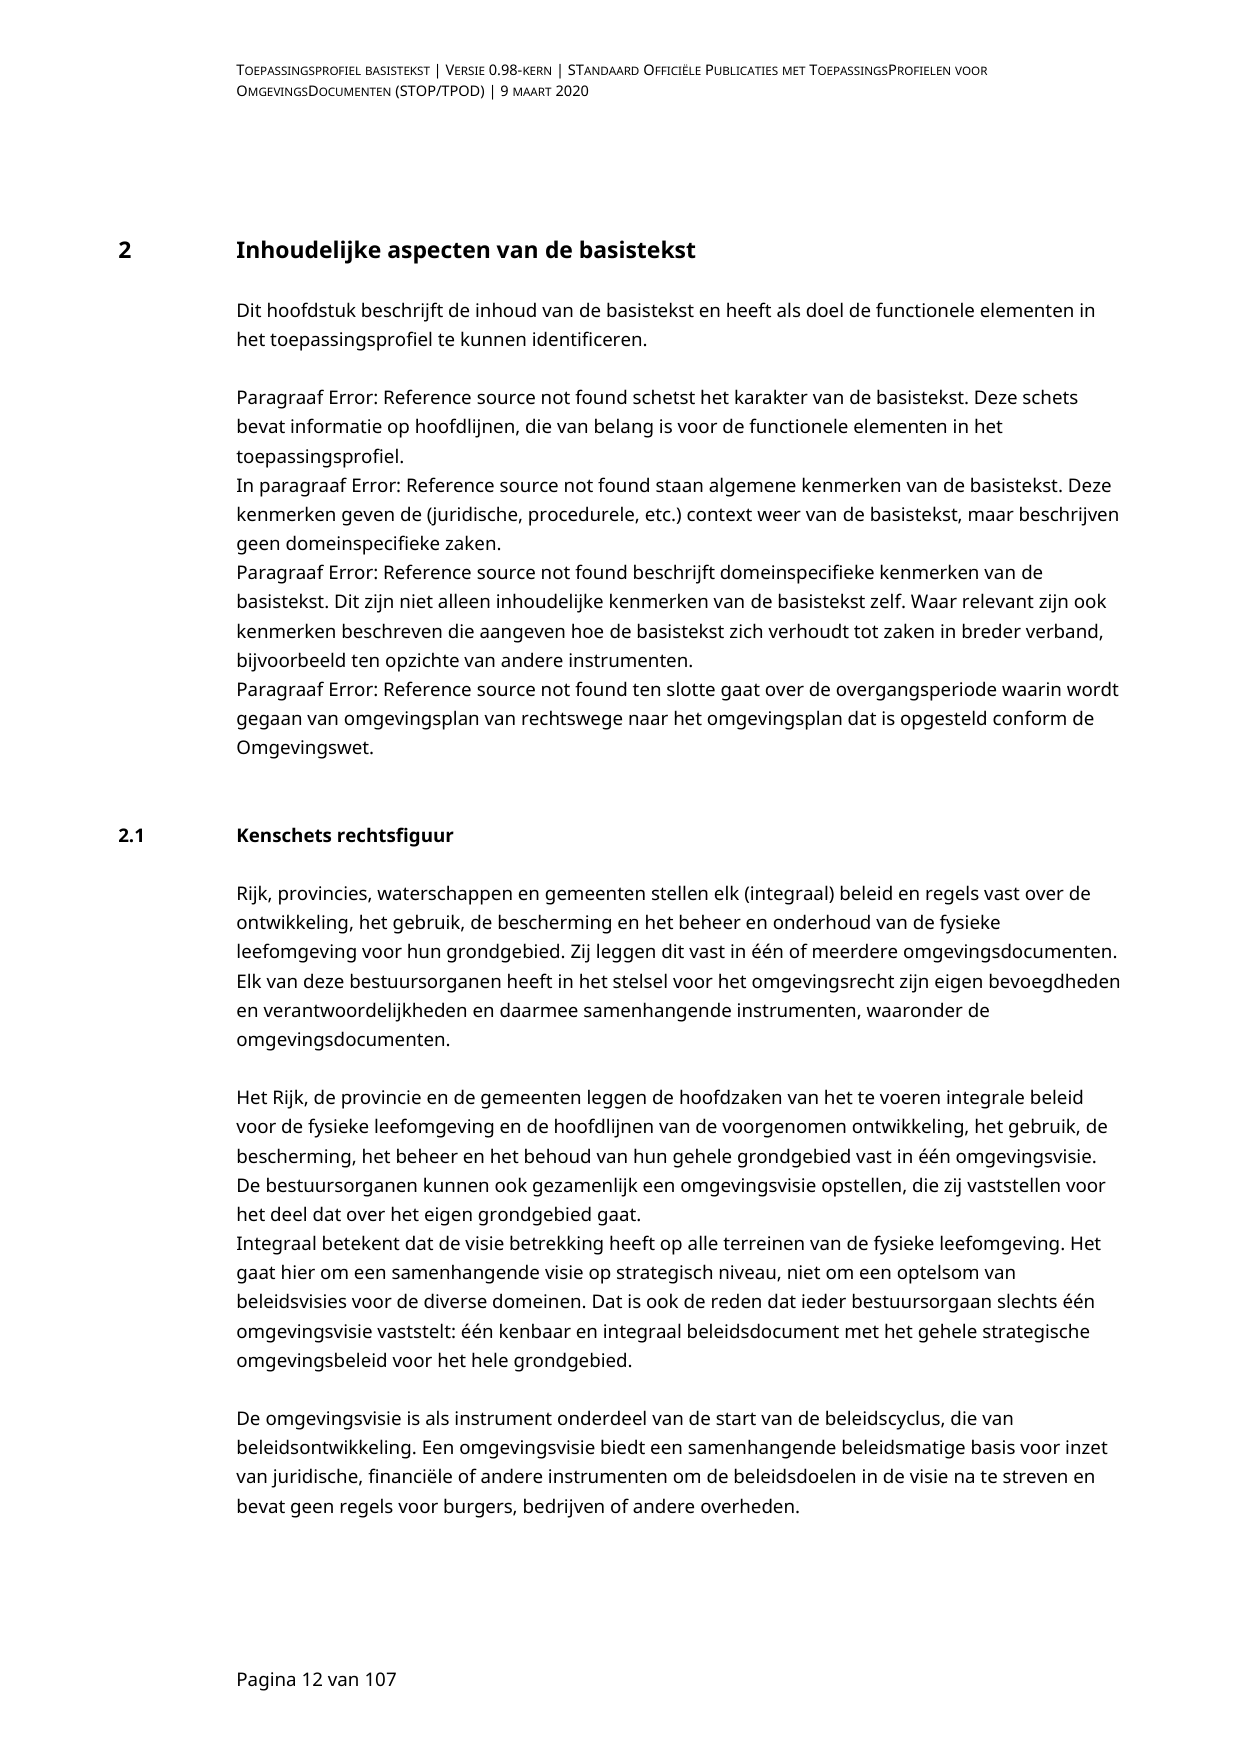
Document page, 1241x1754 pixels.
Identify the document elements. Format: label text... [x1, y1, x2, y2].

subtitle Inhoudelijke aspecten van de basistekst [118, 236, 1122, 265]
subtitle Kenschets rechtsfiguur [118, 819, 1122, 848]
text Het Rijk, de provincie en de gemeenten leggen de hoofdzaken van het te voeren integrale beleid voor de fysieke leefomgeving en de hoofdlijnen van de voorgenomen ontwikkeling, het gebruik, de bescherming, het beheer en het behoud van hun gehele grondgebied vast in één omgevingsvisie. De bestuursorganen kunnen ook gezamenlijk een omgevingsvisie opstellen, die zij vaststellen voor het deel dat over het eigen grondgebied gaat. [236, 1081, 1122, 1227]
text Dit hoofdstuk beschrijft de inhoud van de basistekst en heeft als doel de functionele elementen in het toepassingsprofiel te kunnen identificeren. [236, 294, 1122, 352]
text Rijk, provincies, waterschappen en gemeenten stellen elk (integraal) beleid en regels vast over de ontwikkeling, het gebruik, de bescherming en het beheer en onderhoud van de fysieke leefomgeving voor hun grondgebied. Zij leggen dit vast in één of meerdere omgevingsdocumenten. [236, 877, 1122, 965]
text Elk van deze bestuursorganen heeft in het stelsel voor het omgevingsrecht zijn eigen bevoegdheden en verantwoordelijkheden en daarmee samenhangende instrumenten, waaronder de omgevingsdocumenten. [236, 965, 1122, 1052]
text De omgevingsvisie is als instrument onderdeel van de start van de beleidscyclus, die van beleidsontwikkeling. Een omgevingsvisie biedt een samenhangende beleidsmatige basis voor inzet van juridische, financiële of andere instrumenten om de beleidsdoelen in de visie na te streven en bevat geen regels voor burgers, bedrijven of andere overheden. [236, 1402, 1122, 1519]
text Integraal betekent dat de visie betrekking heeft op alle terreinen van de fysieke leefomgeving. Het gaat hier om een samenhangende visie op strategisch niveau, niet om een optelsom van beleidsvisies voor de diverse domeinen. Dat is ook de reden dat ieder bestuursorgaan slechts één omgevingsvisie vaststelt: één kenbaar en integraal beleidsdocument met het gehele strategische omgevingsbeleid voor het hele grondgebied. [236, 1227, 1122, 1373]
